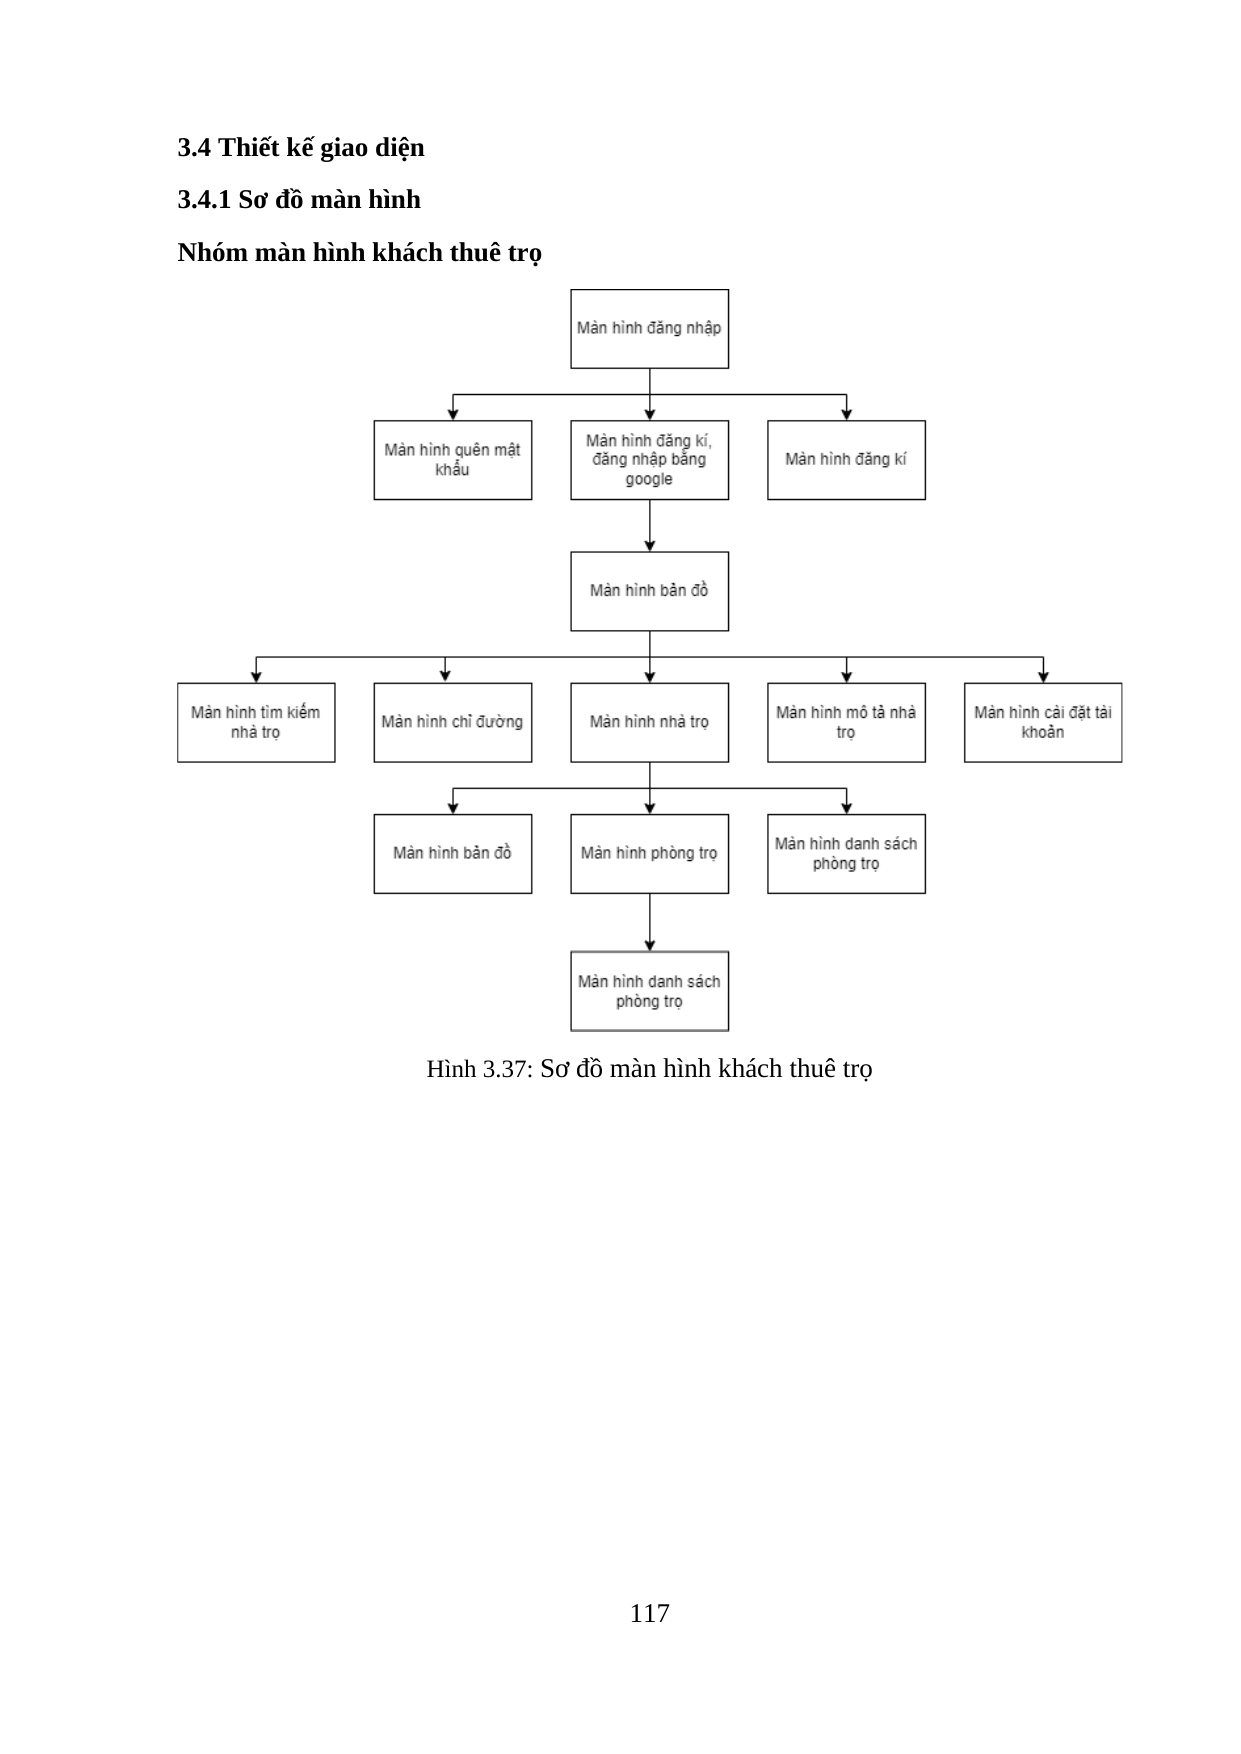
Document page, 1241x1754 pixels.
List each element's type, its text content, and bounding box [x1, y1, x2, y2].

text Hình 3.37: Sơ đồ màn hình khách thuê trọ [177, 1052, 1122, 1083]
text 3.4.1 Sơ đồ màn hình [177, 183, 1122, 215]
text Nhóm màn hình khách thuê trọ [177, 236, 1122, 268]
text 3.4 Thiết kế giao diện [177, 131, 1122, 162]
picture [177, 289, 1123, 1032]
